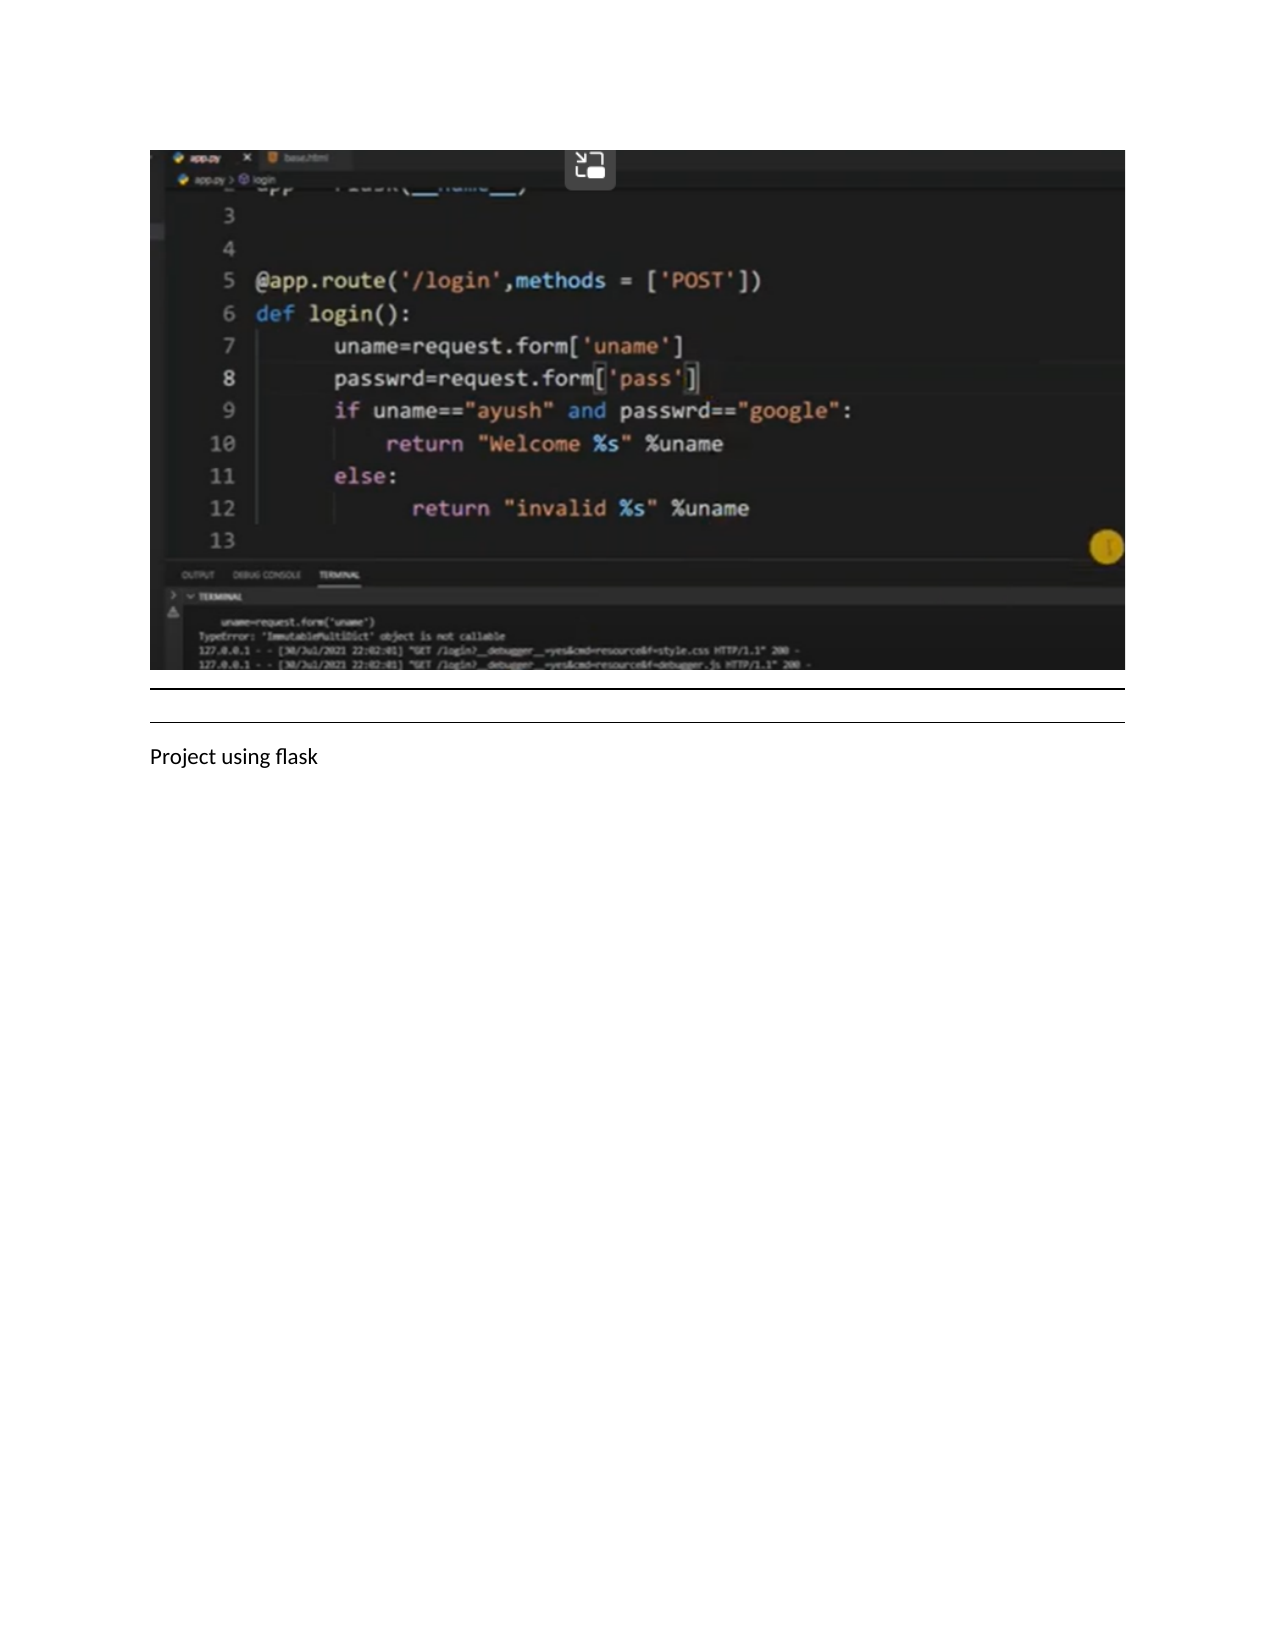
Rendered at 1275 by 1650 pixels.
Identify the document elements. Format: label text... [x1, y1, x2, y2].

text Project using flask [150, 742, 1125, 770]
picture [150, 150, 1125, 670]
